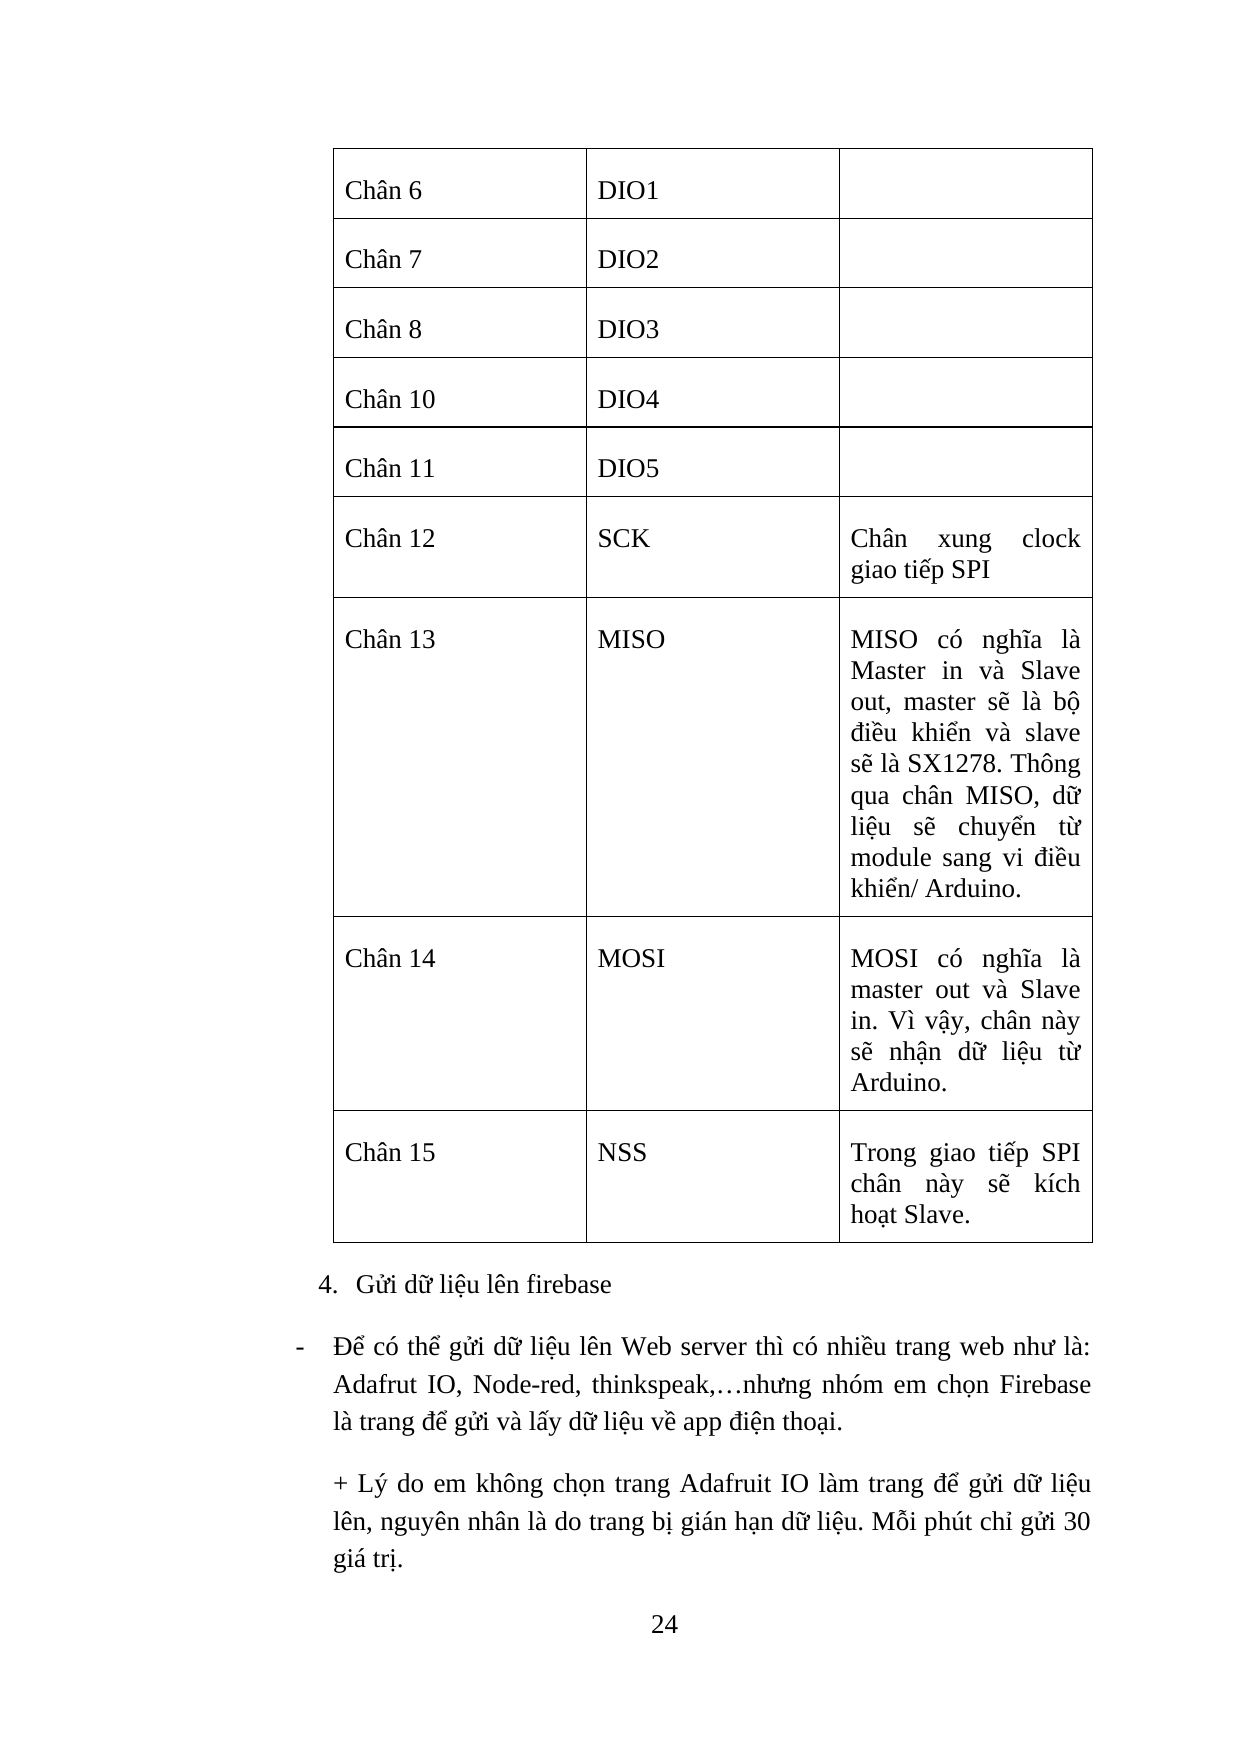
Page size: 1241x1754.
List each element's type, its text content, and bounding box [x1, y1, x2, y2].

list Để có thể gửi dữ liệu lên Web server thì có nhiều trang web như là: Adafrut IO, Node-red, thinkspeak,…nhưng nhóm em chọn Firebase là trang để gửi và lấy dữ liệu về app điện thoại. [295, 1330, 1092, 1436]
table_cell Chân 6 [334, 149, 586, 217]
table_cell Chân 7 [334, 219, 586, 287]
table_cell DIO2 [587, 219, 839, 287]
table_cell Chân 12 [334, 497, 586, 597]
table_cell MISO có nghĩa là Master in và Slave out, master sẽ là bộ điều khiển và slave sẽ là SX1278. Thông qua chân MISO, dữ liệu sẽ chuyển từ module sang vi điều khiển/ Arduino. [840, 598, 1092, 916]
table_cell [840, 428, 1092, 496]
table_cell DIO3 [587, 288, 839, 357]
table_cell [840, 149, 1092, 217]
table_cell Trong giao tiếp SPI chân này sẽ kích hoạt Slave. [840, 1111, 1092, 1242]
table_cell Chân 14 [334, 917, 586, 1110]
table_cell MOSI [587, 917, 839, 1110]
table_cell [840, 288, 1092, 357]
table_cell [840, 219, 1092, 287]
table_cell DIO1 [587, 149, 839, 217]
table_cell Chân 10 [334, 358, 586, 426]
table_cell SCK [587, 497, 839, 597]
table_cell Chân 13 [334, 598, 586, 916]
table_cell Chân 8 [334, 288, 586, 357]
list Gửi dữ liệu lên firebase [318, 1268, 1092, 1299]
table_cell [840, 358, 1092, 426]
table_cell Chân 15 [334, 1111, 586, 1242]
table_cell MISO [587, 598, 839, 916]
table_cell MOSI có nghĩa là master out và Slave in. Vì vậy, chân này sẽ nhận dữ liệu từ Arduino. [840, 917, 1092, 1110]
table_cell NSS [587, 1111, 839, 1242]
text + Lý do em không chọn trang Adafruit IO làm trang để gửi dữ liệu lên, nguyên nhân là do trang bị gián hạn dữ liệu. Mỗi phút chỉ gửi 30 giá trị. [333, 1467, 1092, 1573]
table_cell DIO4 [587, 358, 839, 426]
table_cell Chân 11 [334, 428, 586, 496]
table_cell DIO5 [587, 428, 839, 496]
table_cell Chân xung clock giao tiếp SPI [840, 497, 1092, 597]
